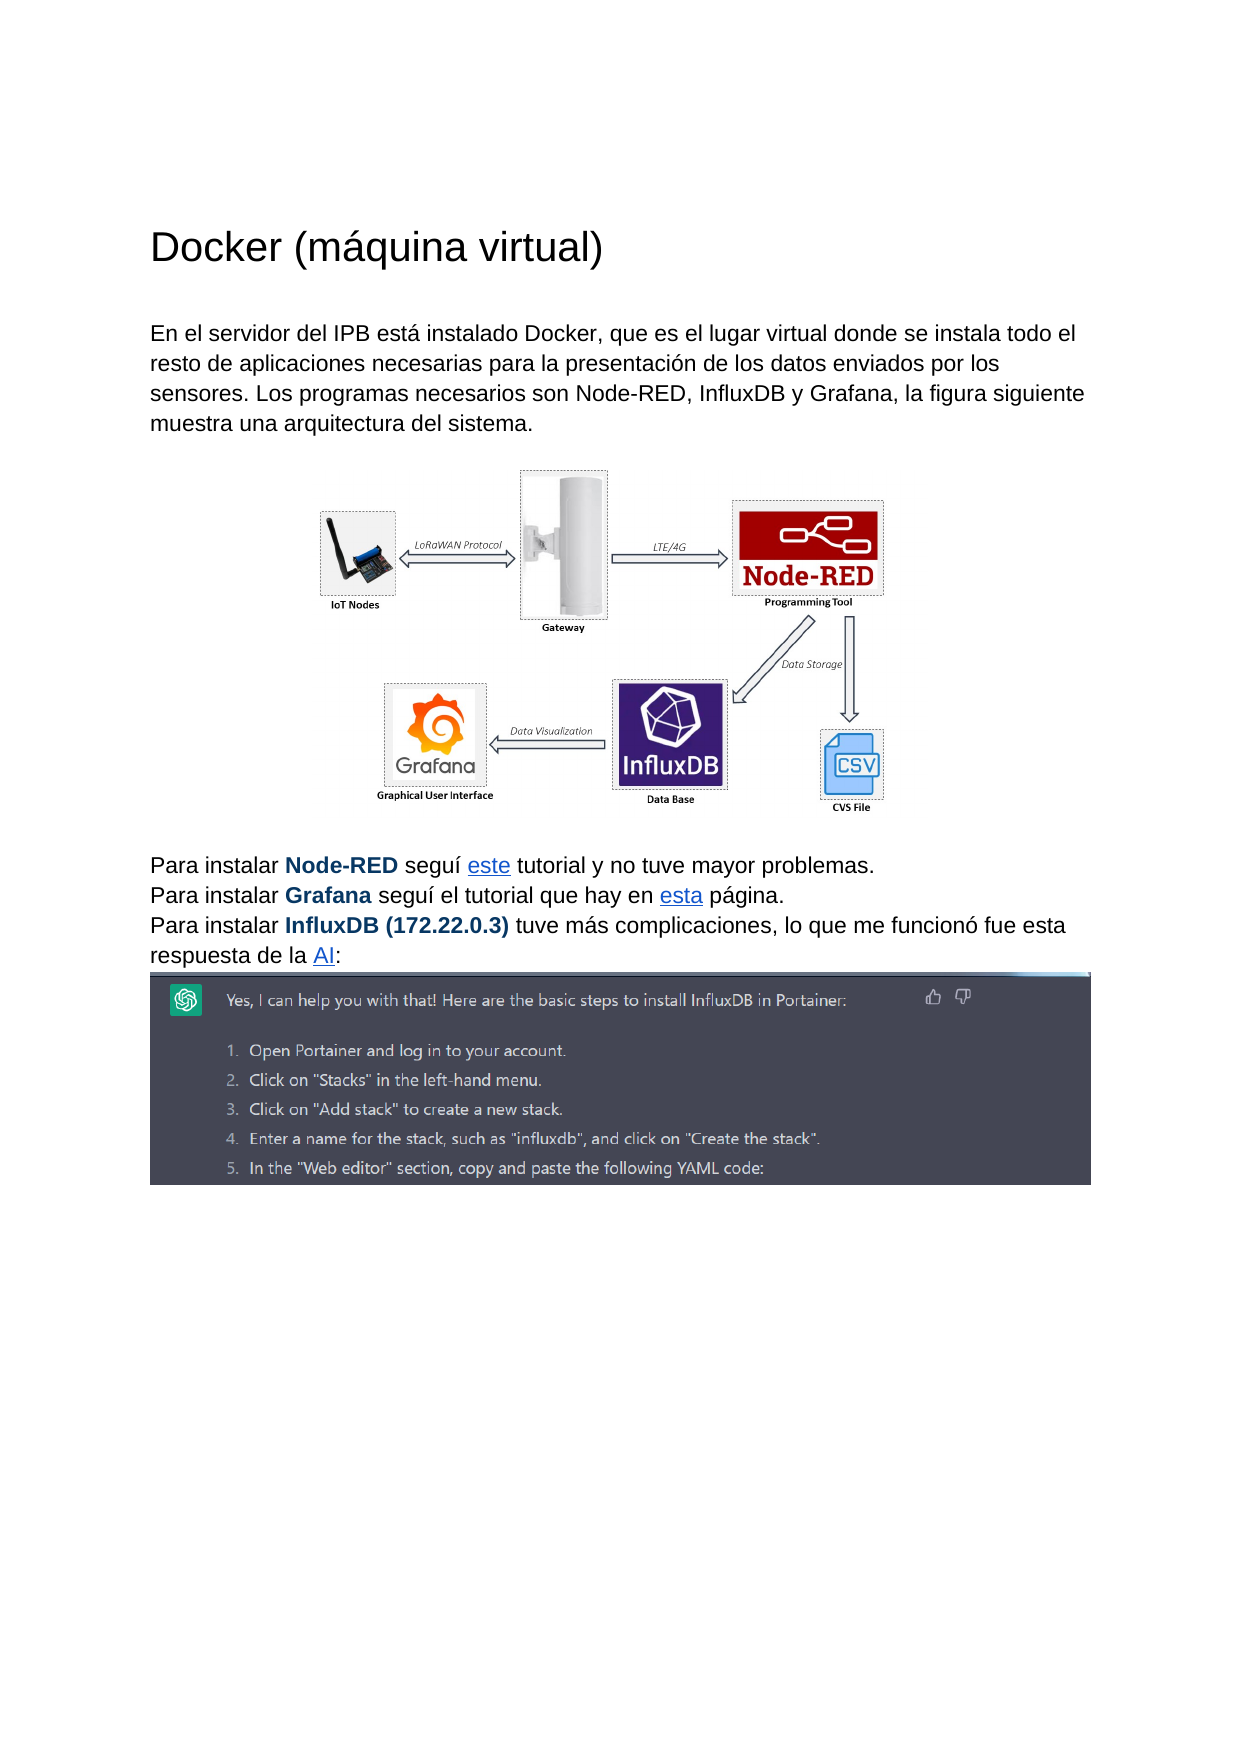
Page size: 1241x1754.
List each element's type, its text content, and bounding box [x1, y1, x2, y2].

picture [311, 470, 929, 818]
text Para instalar Grafana seguí el tutorial que hay en esta página. [150, 882, 1090, 908]
picture [150, 972, 1091, 1185]
text En el servidor del IPB está instalado Docker, que es el lugar virtual donde se instala todo el resto de aplicaciones necesarias para la presentación de los datos enviados por los sensores. Los programas necesarios son Node-RED, InfluxDB y Grafana, la figura siguiente muestra una arquitectura del sistema. [150, 320, 1090, 437]
text Para instalar InfluxDB (172.22.0.3) tuve más complicaciones, lo que me funcionó fue esta respuesta de la AI: [150, 912, 1090, 969]
subtitle Docker (máquina virtual) [150, 222, 1090, 270]
text Para instalar Node-RED seguí este tutorial y no tuve mayor problemas. [150, 852, 1090, 878]
